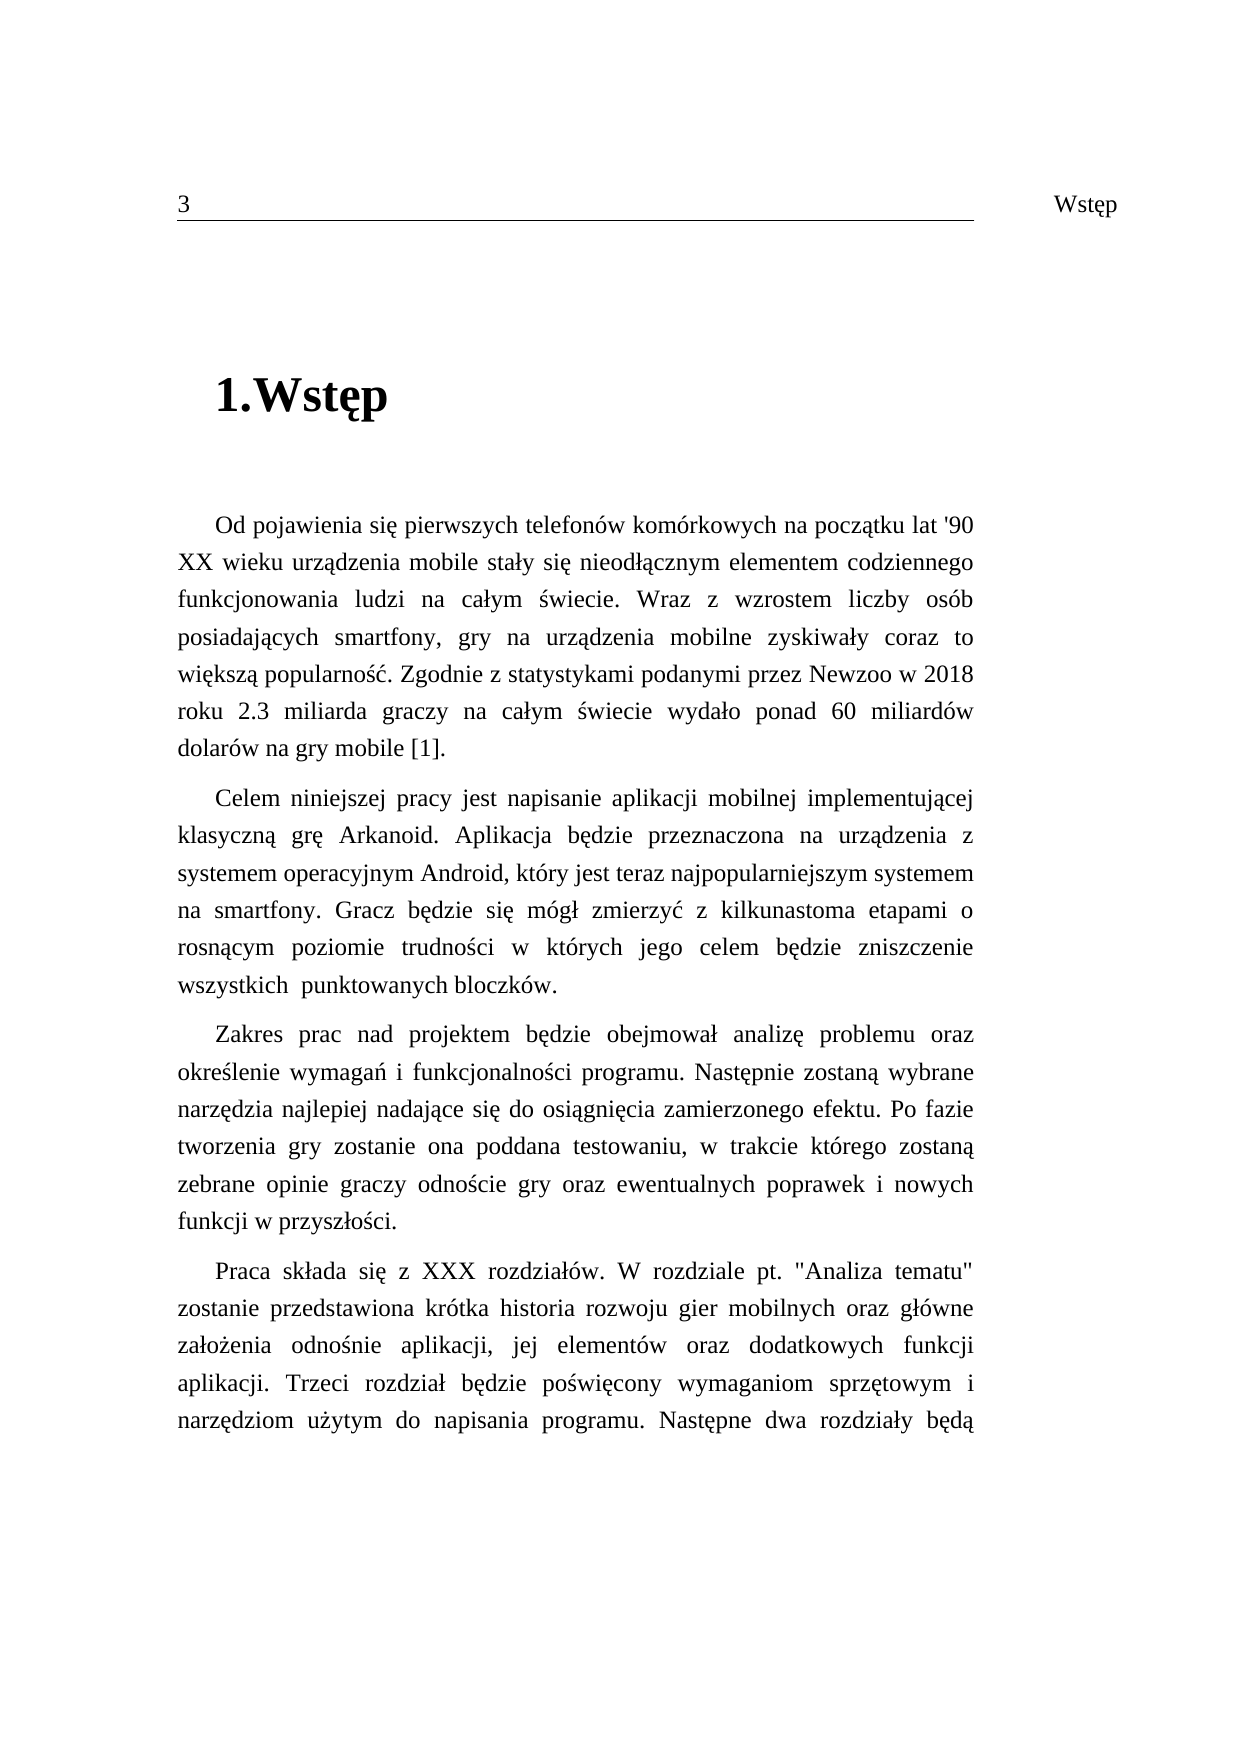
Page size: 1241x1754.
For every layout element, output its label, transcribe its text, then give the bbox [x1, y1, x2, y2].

text Celem niniejszej pracy jest napisanie aplikacji mobilnej implementującej klasyczną grę Arkanoid. Aplikacja będzie przeznaczona na urządzenia z systemem operacyjnym Android, który jest teraz najpopularniejszym systemem na smartfony. Gracz będzie się mógł zmierzyć z kilkunastoma etapami o rosnącym poziomie trudności w których jego celem będzie zniszczenie wszystkich punktowanych bloczków. [177, 783, 974, 998]
text Od pojawienia się pierwszych telefonów komórkowych na początku lat '90 XX wieku urządzenia mobile stały się nieodłącznym elementem codziennego funkcjonowania ludzi na całym świecie. Wraz z wzrostem liczby osób posiadających smartfony, gry na urządzenia mobilne zyskiwały coraz to większą popularność. Zgodnie z statystykami podanymi przez Newzoo w 2018 roku 2.3 miliarda graczy na całym świecie wydało ponad 60 miliardów dolarów na gry mobile [1]. [177, 510, 974, 762]
text Zakres prac nad projektem będzie obejmował analizę problemu oraz określenie wymagań i funkcjonalności programu. Następnie zostaną wybrane narzędzia najlepiej nadające się do osiągnięcia zamierzonego efektu. Po fazie tworzenia gry zostanie ona poddana testowaniu, w trakcie którego zostaną zebrane opinie graczy odnoście gry oraz ewentualnych poprawek i nowych funkcji w przyszłości. [177, 1019, 974, 1235]
subtitle Wstęp [177, 365, 974, 422]
